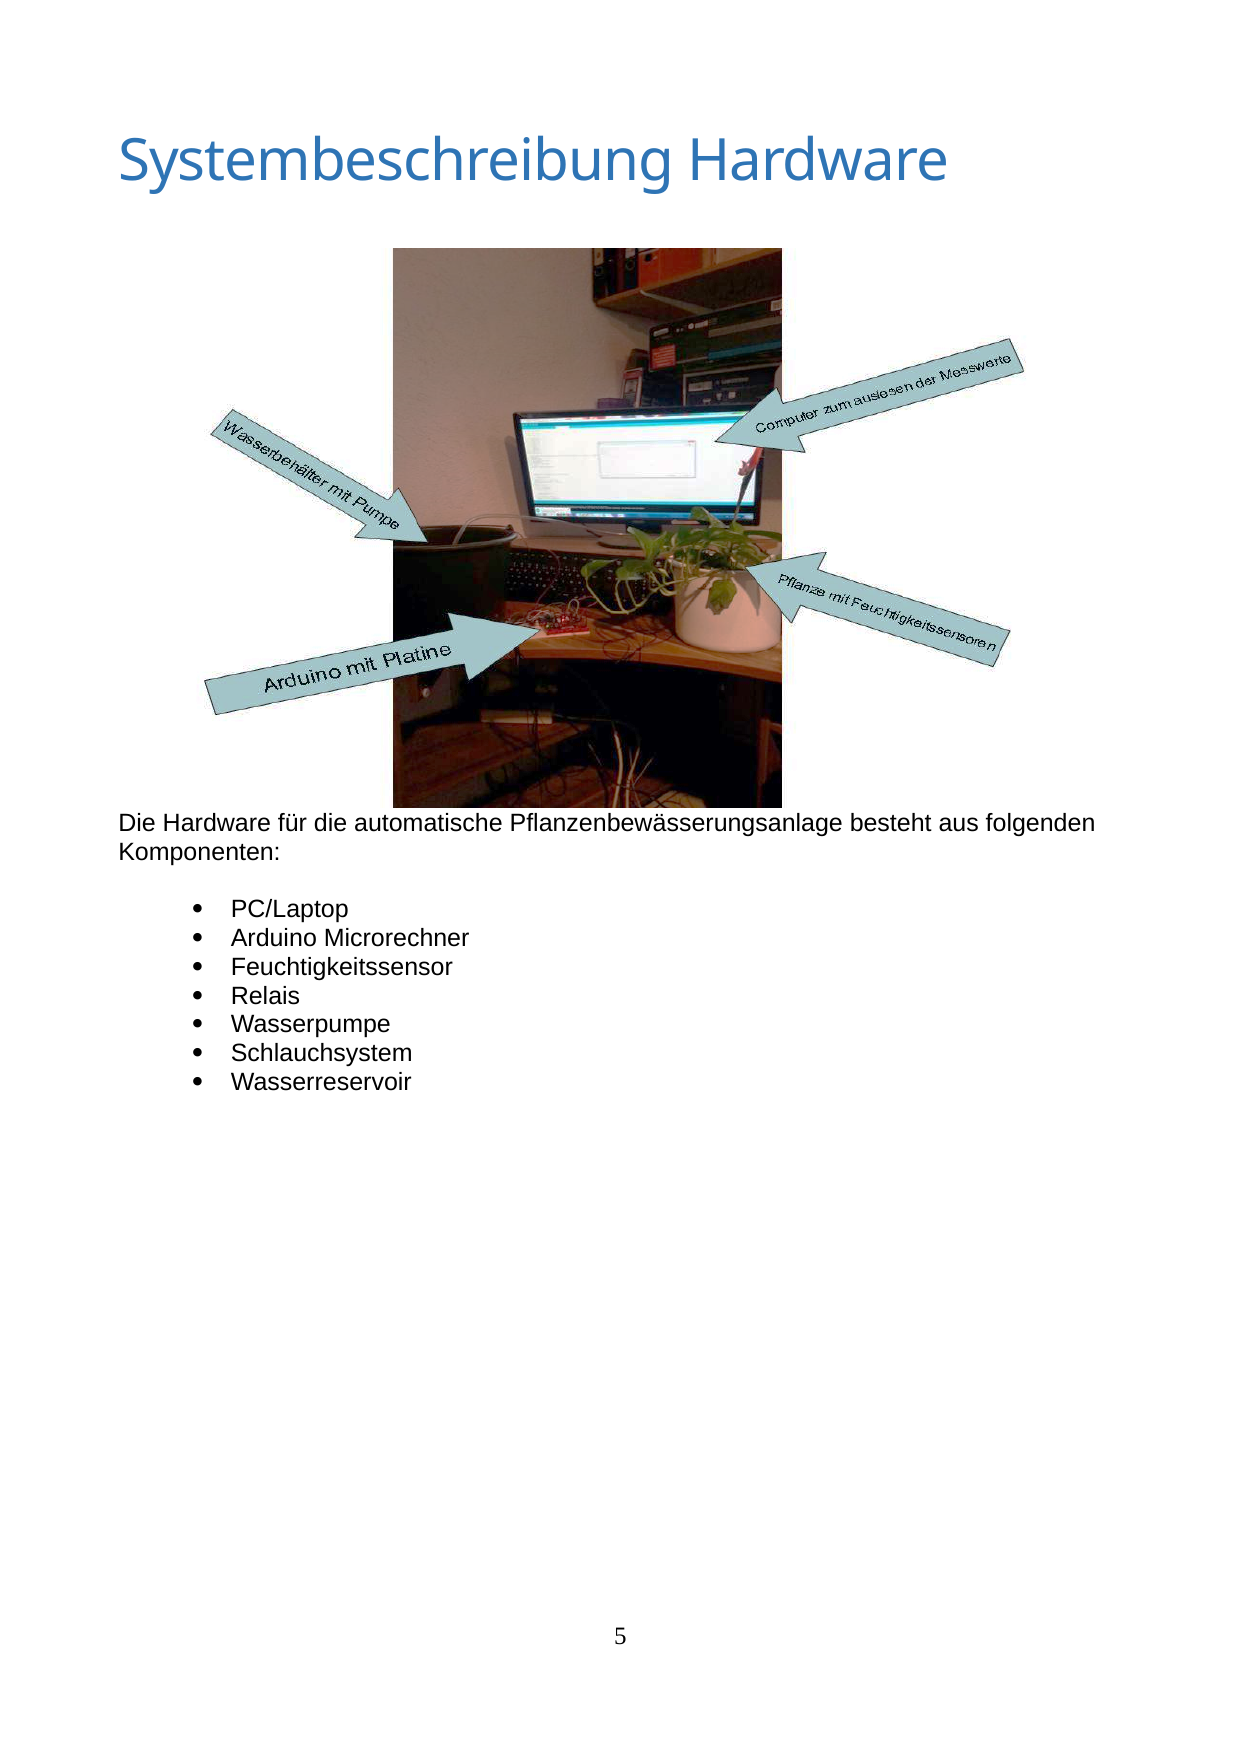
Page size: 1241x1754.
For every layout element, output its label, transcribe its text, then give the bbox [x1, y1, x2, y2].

list Feuchtigkeitssensor [193, 952, 1122, 981]
list Relais [193, 981, 1122, 1009]
picture [150, 248, 1072, 808]
list Arduino Microrechner [193, 923, 1122, 952]
list PC/Laptop [193, 894, 1122, 923]
list Wasserreservoir [193, 1067, 1122, 1096]
title Systembeschreibung Hardware [118, 118, 1122, 198]
list Schlauchsystem [193, 1038, 1122, 1067]
list Wasserpumpe [193, 1009, 1122, 1038]
